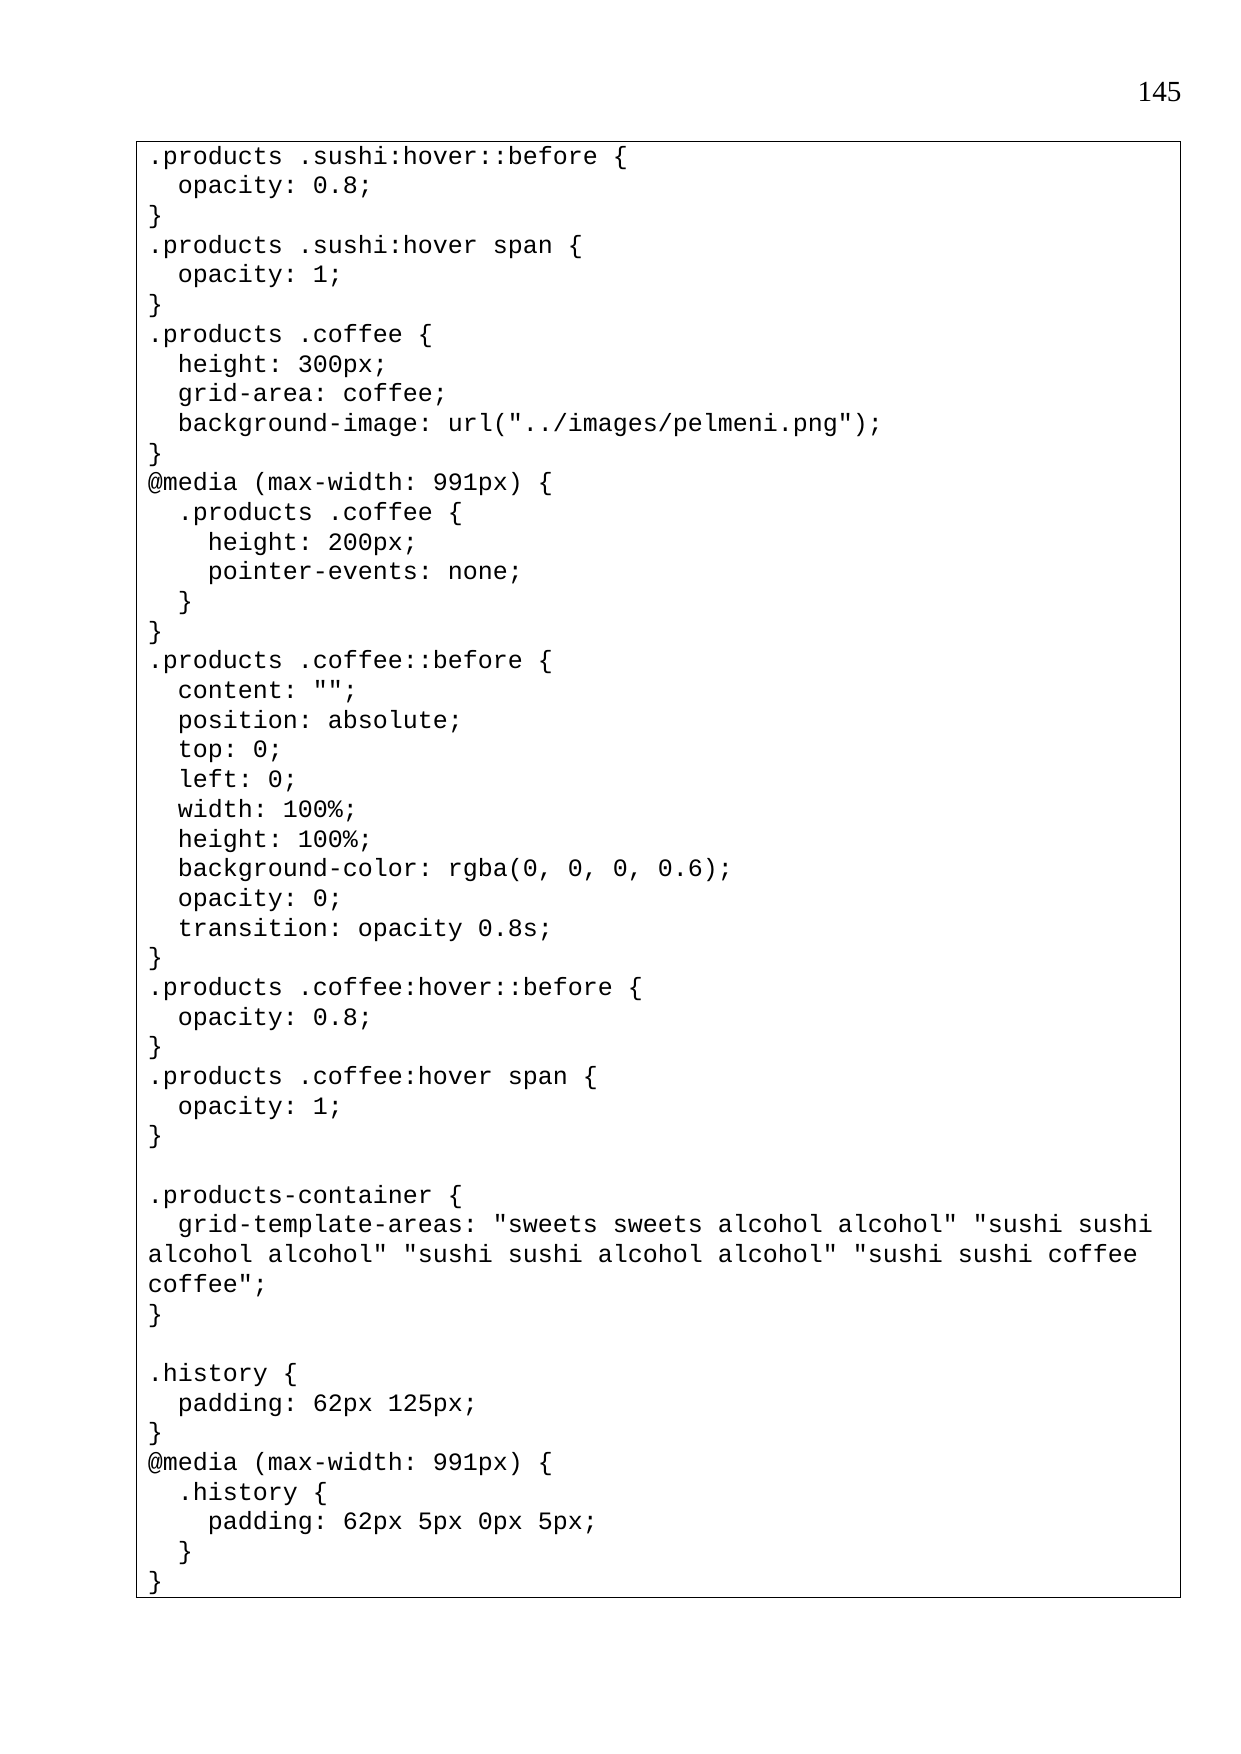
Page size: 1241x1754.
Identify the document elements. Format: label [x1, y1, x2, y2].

table_header [137, 142, 1180, 1597]
